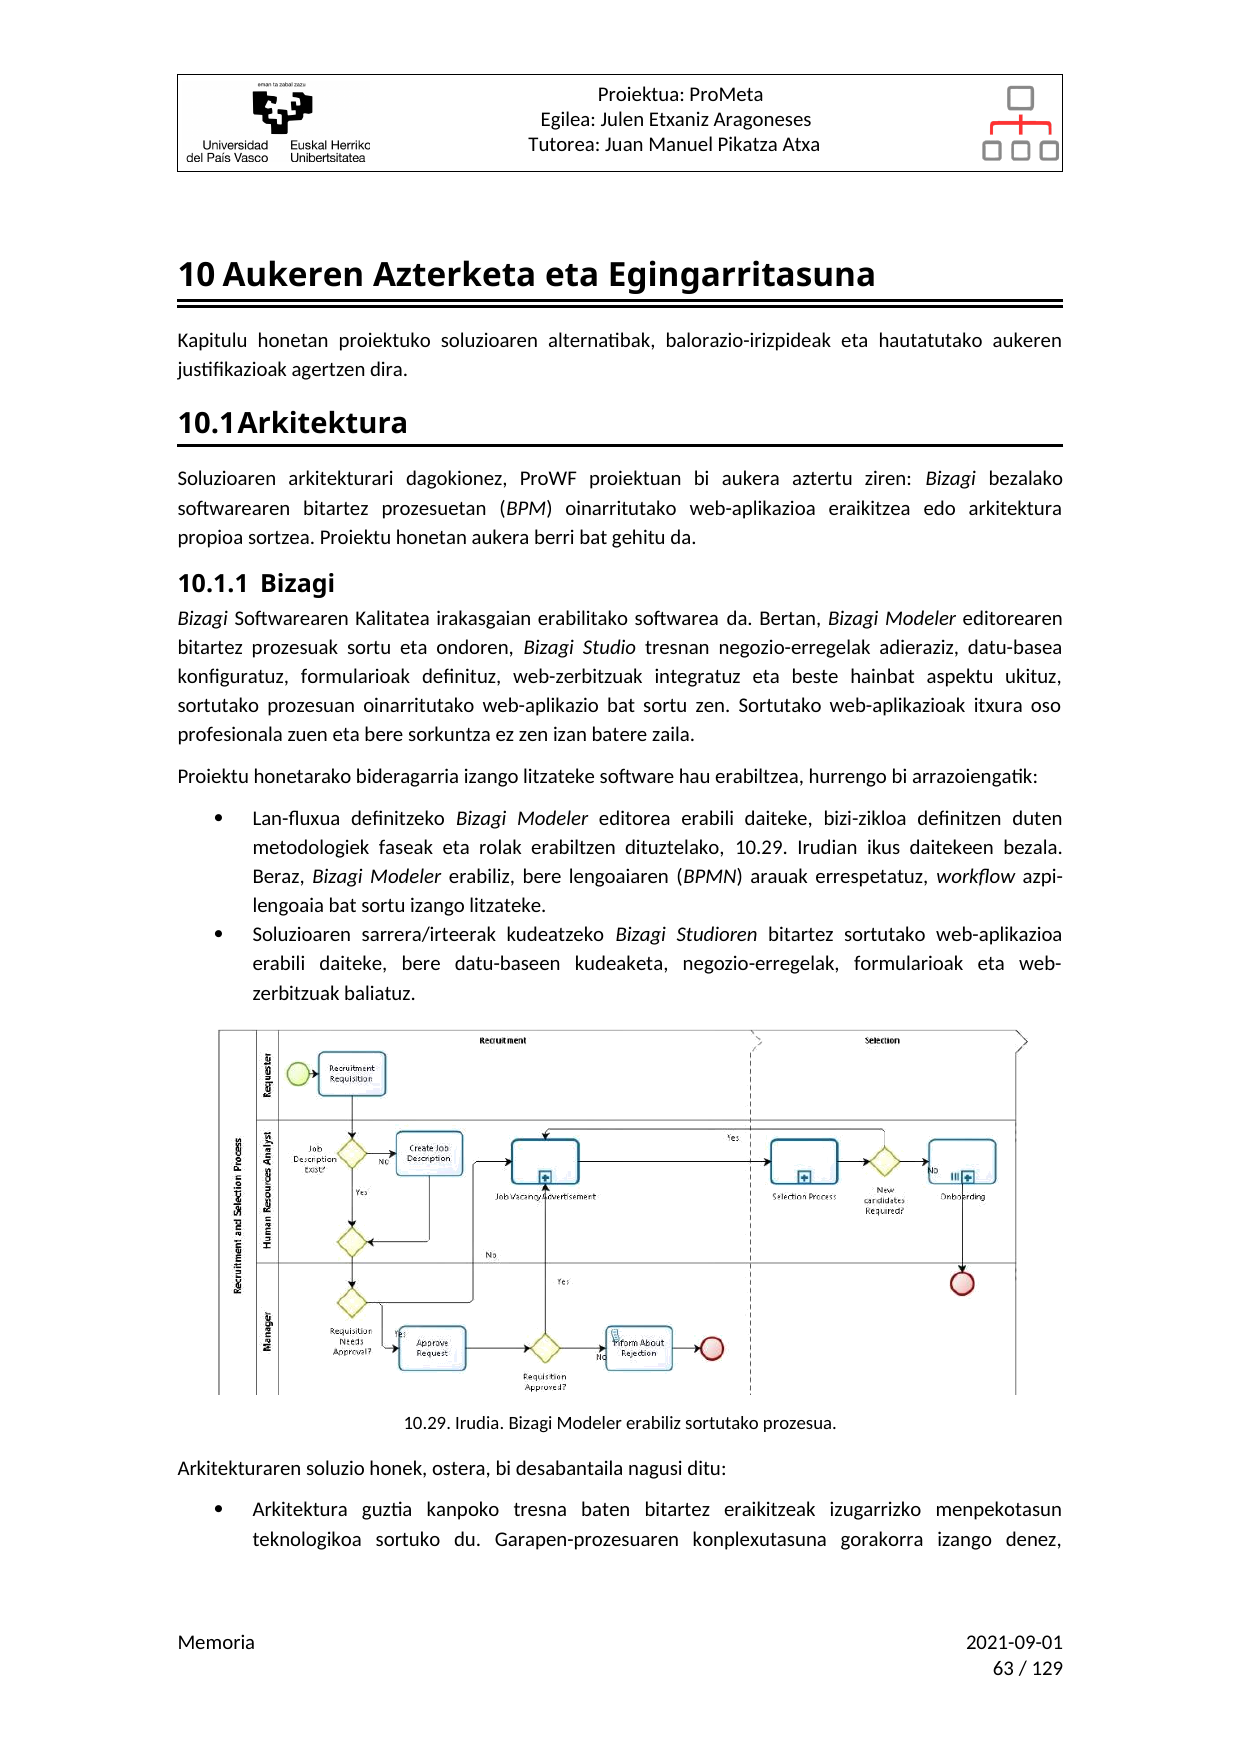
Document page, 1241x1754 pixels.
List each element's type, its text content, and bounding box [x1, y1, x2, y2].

text Bizagi Softwarearen Kalitatea irakasgaian erabilitako softwarea da. Bertan, Bizagi Modeler editorearen bitartez prozesuak sortu eta ondoren, Bizagi Studio tresnan negozio-erregelak adieraziz, datu-basea konfiguratuz, formularioak definituz, web-zerbitzuak integratuz eta beste hainbat aspektu ukituz, sortutako prozesuan oinarritutako web-aplikazio bat sortu zen. Sortutako web-aplikazioak itxura oso profesionala zuen eta bere sorkuntza ez zen izan batere zaila. [177, 605, 1063, 747]
text Arkitekturaren soluzio honek, ostera, bi desabantaila nagusi ditu: [177, 1455, 1063, 1480]
picture [182, 81, 370, 162]
subtitle Bizagi [177, 566, 1063, 600]
list Soluzioaren sarrera/irteerak kudeatzeko Bizagi Studioren bitartez sortutako web-aplikazioa erabili daiteke, bere datu-baseen kudeaketa, negozio-erregelak, formularioak eta web-zerbitzuak baliatuz. [215, 921, 1063, 1005]
text Soluzioaren arkitekturari dagokionez, ProWF proiektuan bi aukera aztertu ziren: Bizagi bezalako softwarearen bitartez prozesuetan (BPM) oinarritutako web-aplikazioa eraikitzea edo arkitektura propioa sortzea. Proiektu honetan aukera berri bat gehitu da. [177, 466, 1063, 549]
picture [209, 1021, 1031, 1395]
subtitle Aukeren Azterketa eta Egingarritasuna [177, 251, 1063, 299]
subtitle Arkitektura [177, 402, 1063, 444]
text Kapitulu honetan proiektuko soluzioaren alternatibak, balorazio-irizpideak eta hautatutako aukeren justifikazioak agertzen dira. [177, 327, 1063, 382]
picture [978, 80, 1060, 162]
text Proiektu honetarako bideragarria izango litzateke software hau erabiltzea, hurrengo bi arrazoiengatik: [177, 763, 1063, 788]
